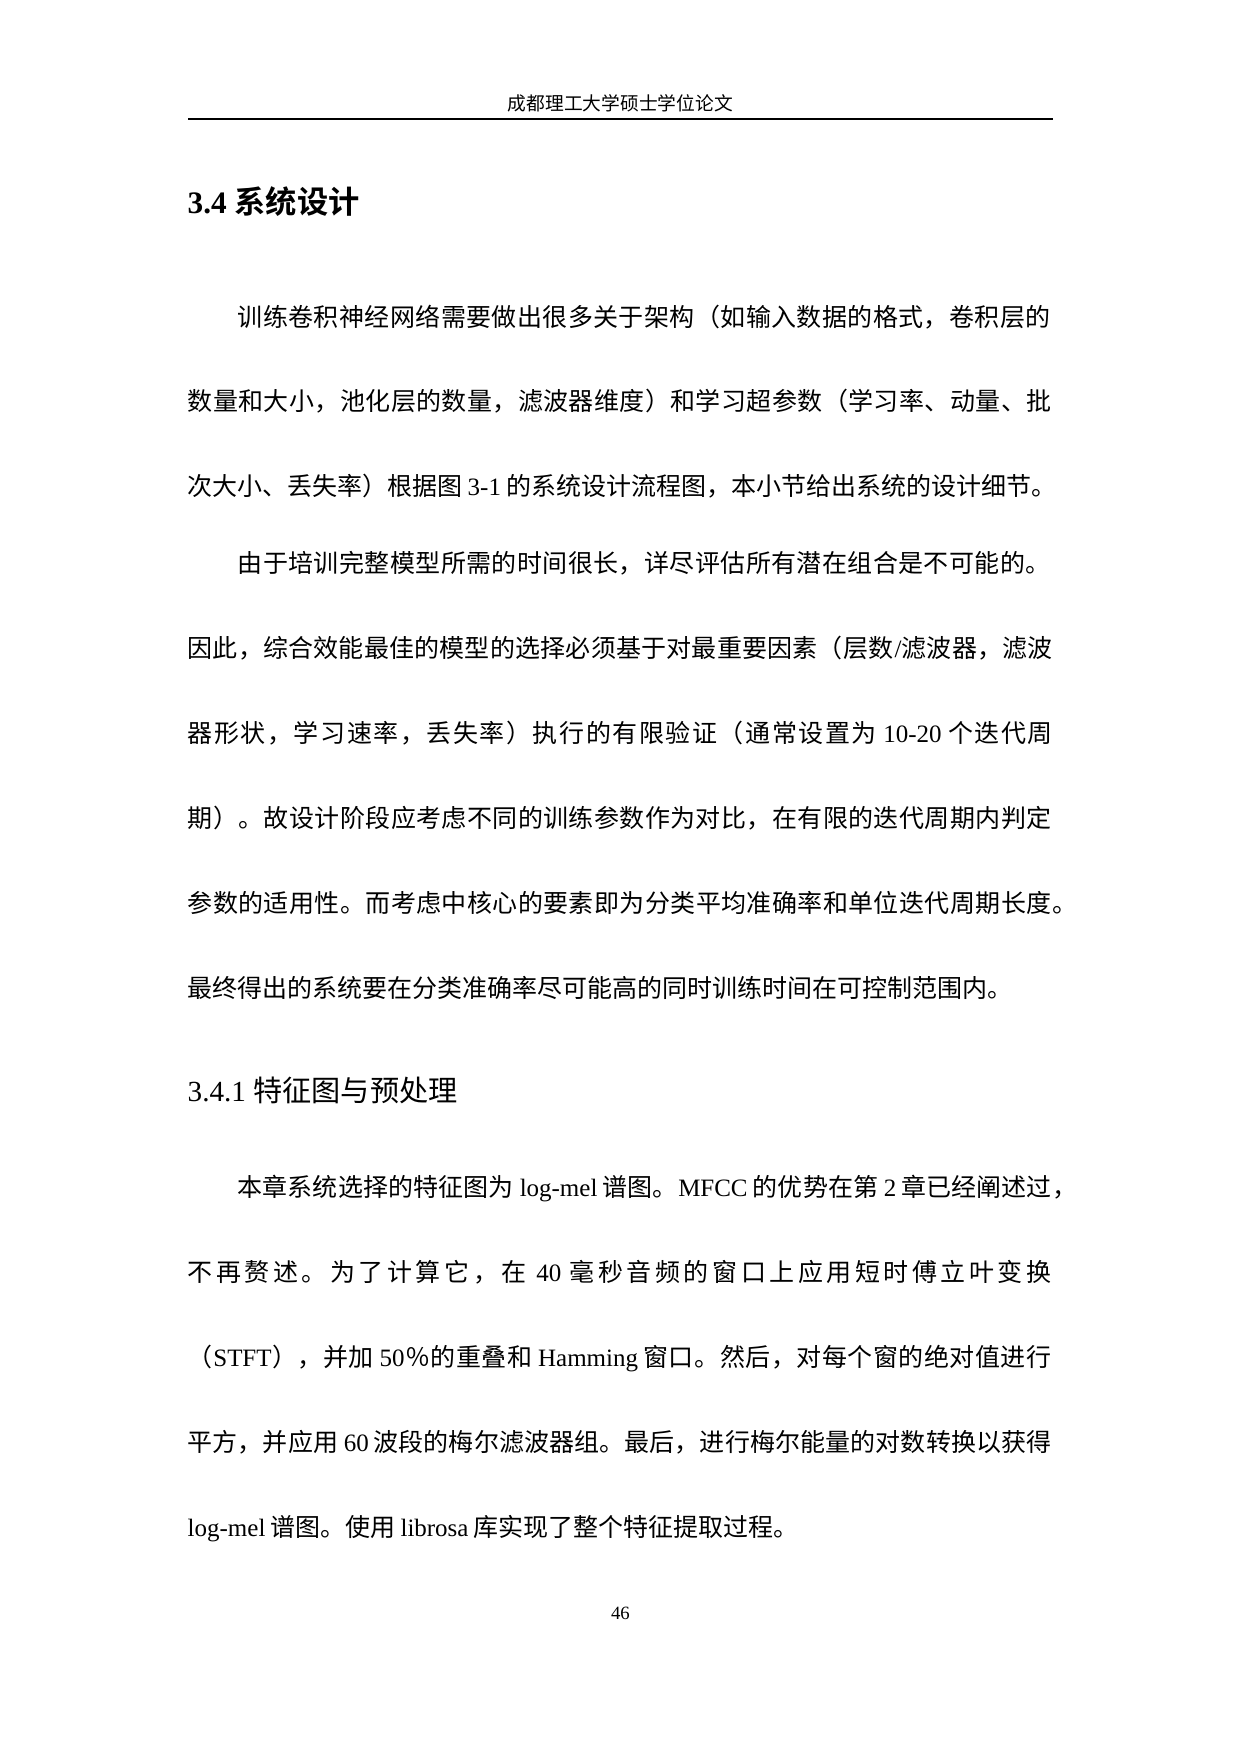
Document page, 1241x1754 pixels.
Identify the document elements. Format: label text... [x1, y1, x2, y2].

text 由于培训完整模型所需的时间很长，详尽评估所有潜在组合是不可能的。 因此，综合效能最佳的模型的选择必须基于对最重要因素（层数/滤波器，滤波器形状，学习速率，丢失率）执行的有限验证（通常设置为10-20个迭代周期）。故设计阶段应考虑不同的训练参数作为对比，在有限的迭代周期内判定参数的适用性。而考虑中核心的要素即为分类平均准确率和单位迭代周期长度。最终得出的系统要在分类准确率尽可能高的同时训练时间在可控制范围内。 [187, 528, 1053, 1020]
text 训练卷积神经网络需要做出很多关于架构（如输入数据的格式，卷积层的数量和大小，池化层的数量，滤波器维度）和学习超参数（学习率、动量、批次大小、丢失率）根据图3-1的系统设计流程图，本小节给出系统的设计细节。 [187, 281, 1053, 519]
subtitle 3.4.1 特征图与预处理 [187, 1054, 1053, 1122]
subtitle 3.4 系统设计 [187, 166, 1053, 233]
text 本章系统选择的特征图为log-mel谱图。MFCC的优势在第2章已经阐述过，不再赘述。为了计算它，在40毫秒音频的窗口上应用短时傅立叶变换（STFT），并加50％的重叠和Hamming窗口。然后，对每个窗的绝对值进行平方，并应用60波段的梅尔滤波器组。最后，进行梅尔能量的对数转换以获得log-mel谱图。使用librosa库实现了整个特征提取过程。 [187, 1152, 1053, 1559]
